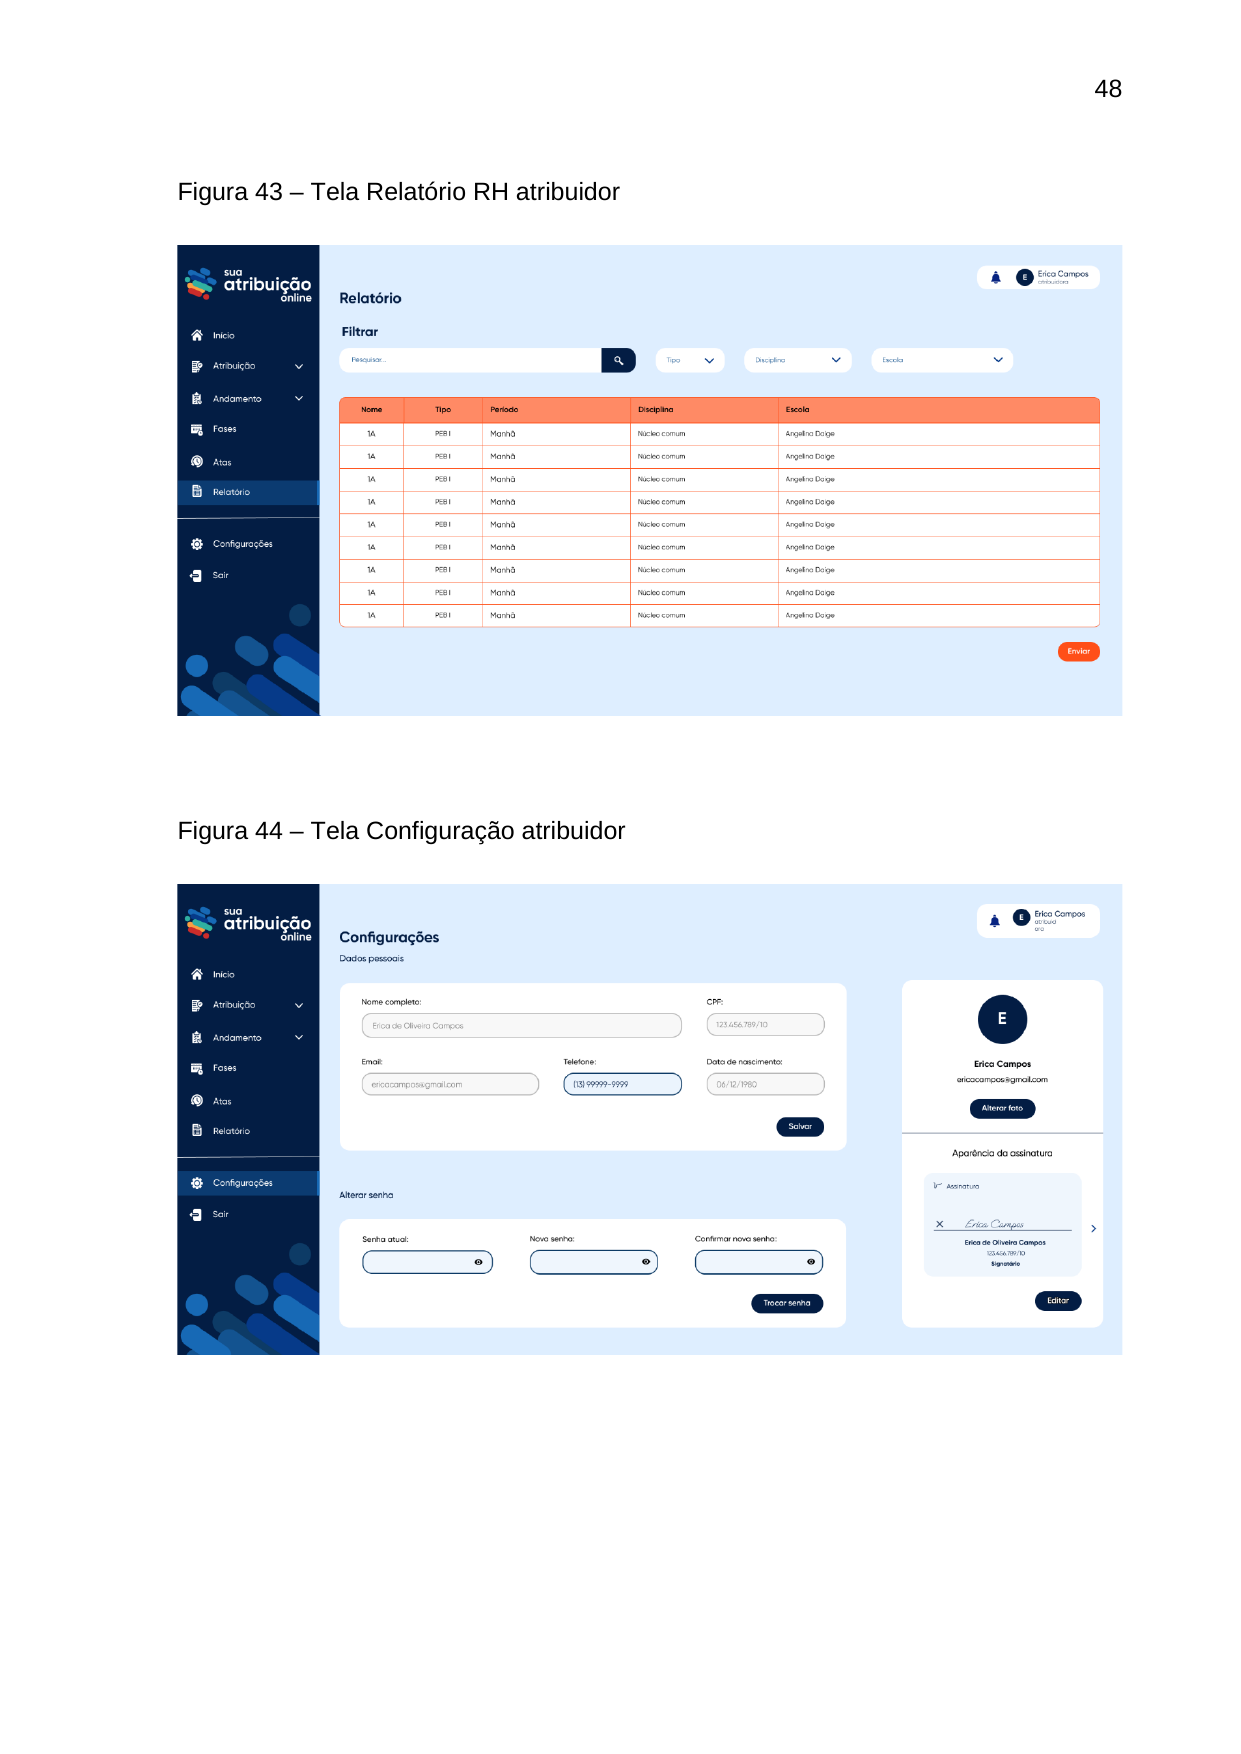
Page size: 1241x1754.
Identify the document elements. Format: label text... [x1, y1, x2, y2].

picture [177, 884, 1123, 1355]
picture [177, 245, 1123, 716]
text Figura 44 – Tela Configuração atribuidor [177, 816, 1122, 845]
text Figura 43 – Tela Relatório RH atribuidor [177, 177, 1122, 206]
